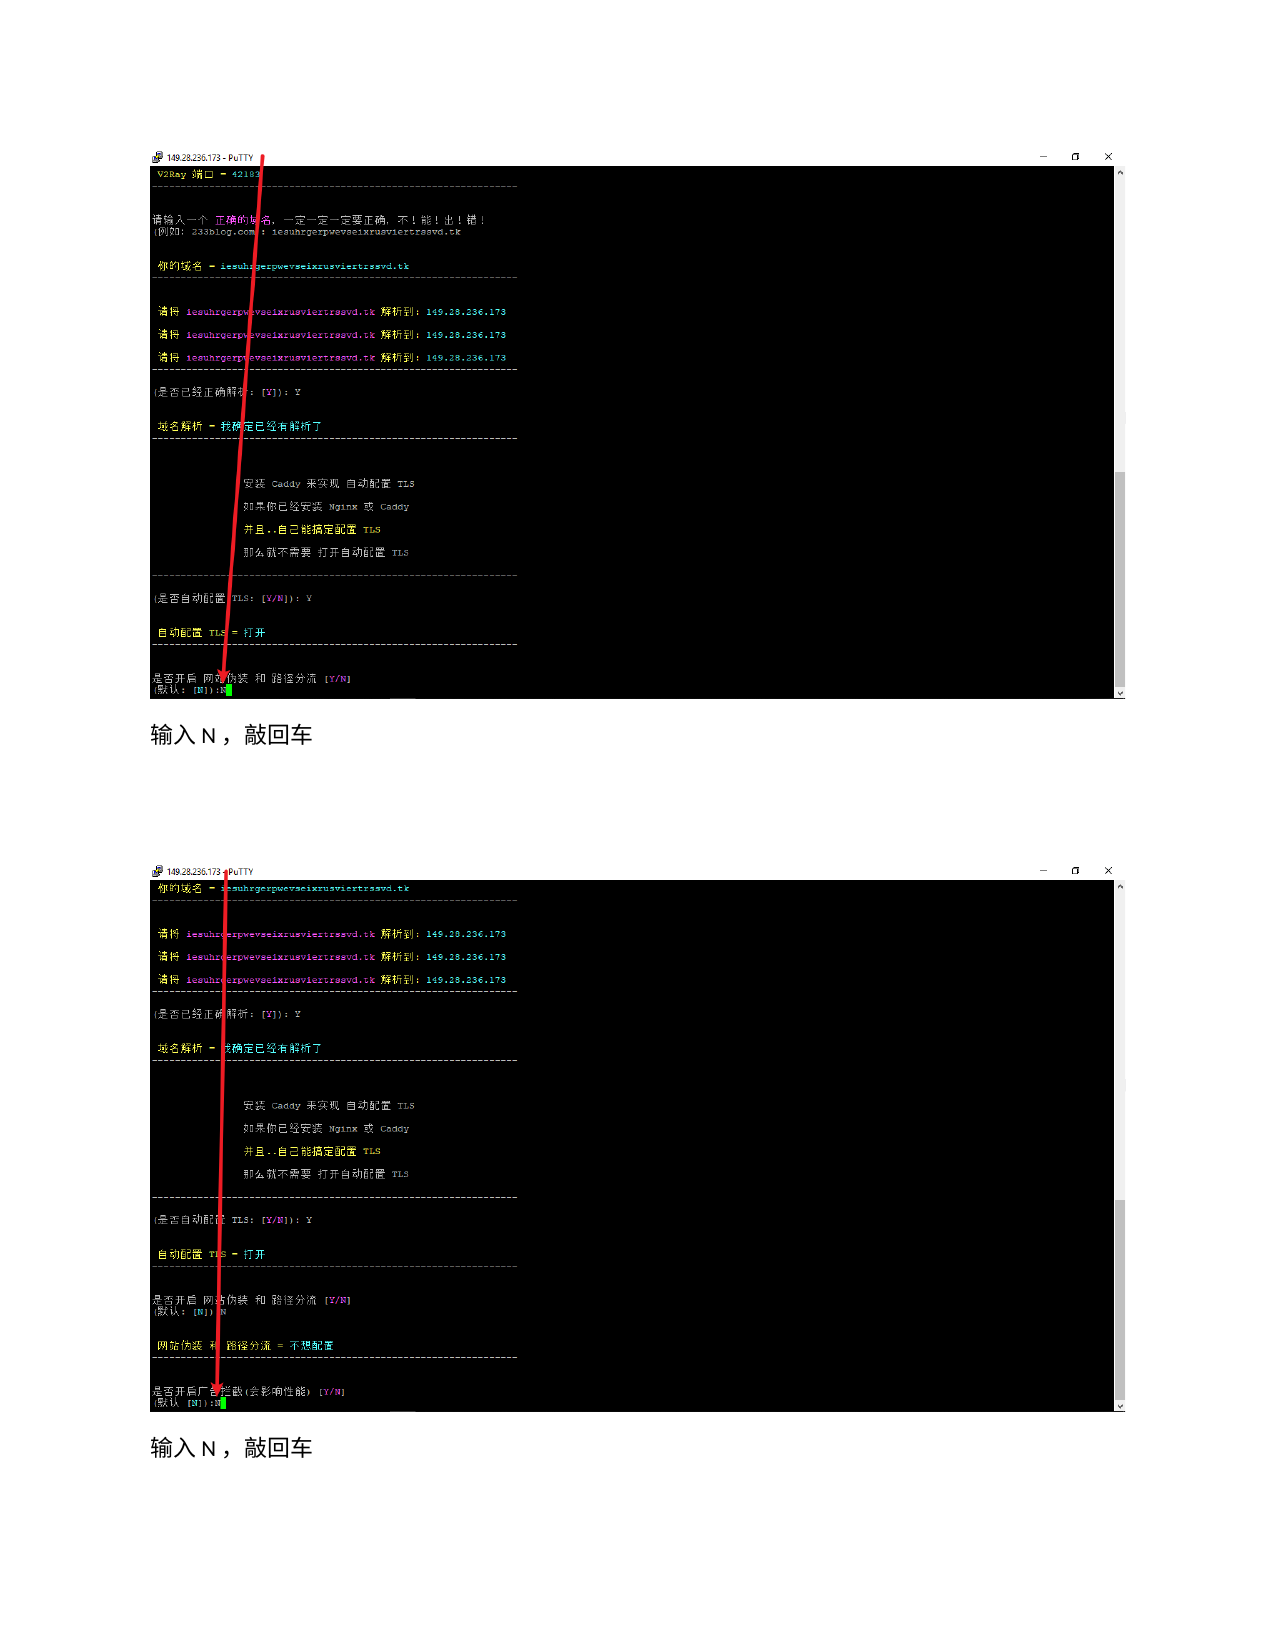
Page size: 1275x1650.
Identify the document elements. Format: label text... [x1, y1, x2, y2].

text 输入 N ，敲回车 [150, 1430, 1125, 1463]
picture [150, 150, 1125, 699]
picture [150, 863, 1125, 1412]
text 输入 N ，敲回车 [150, 717, 1125, 750]
